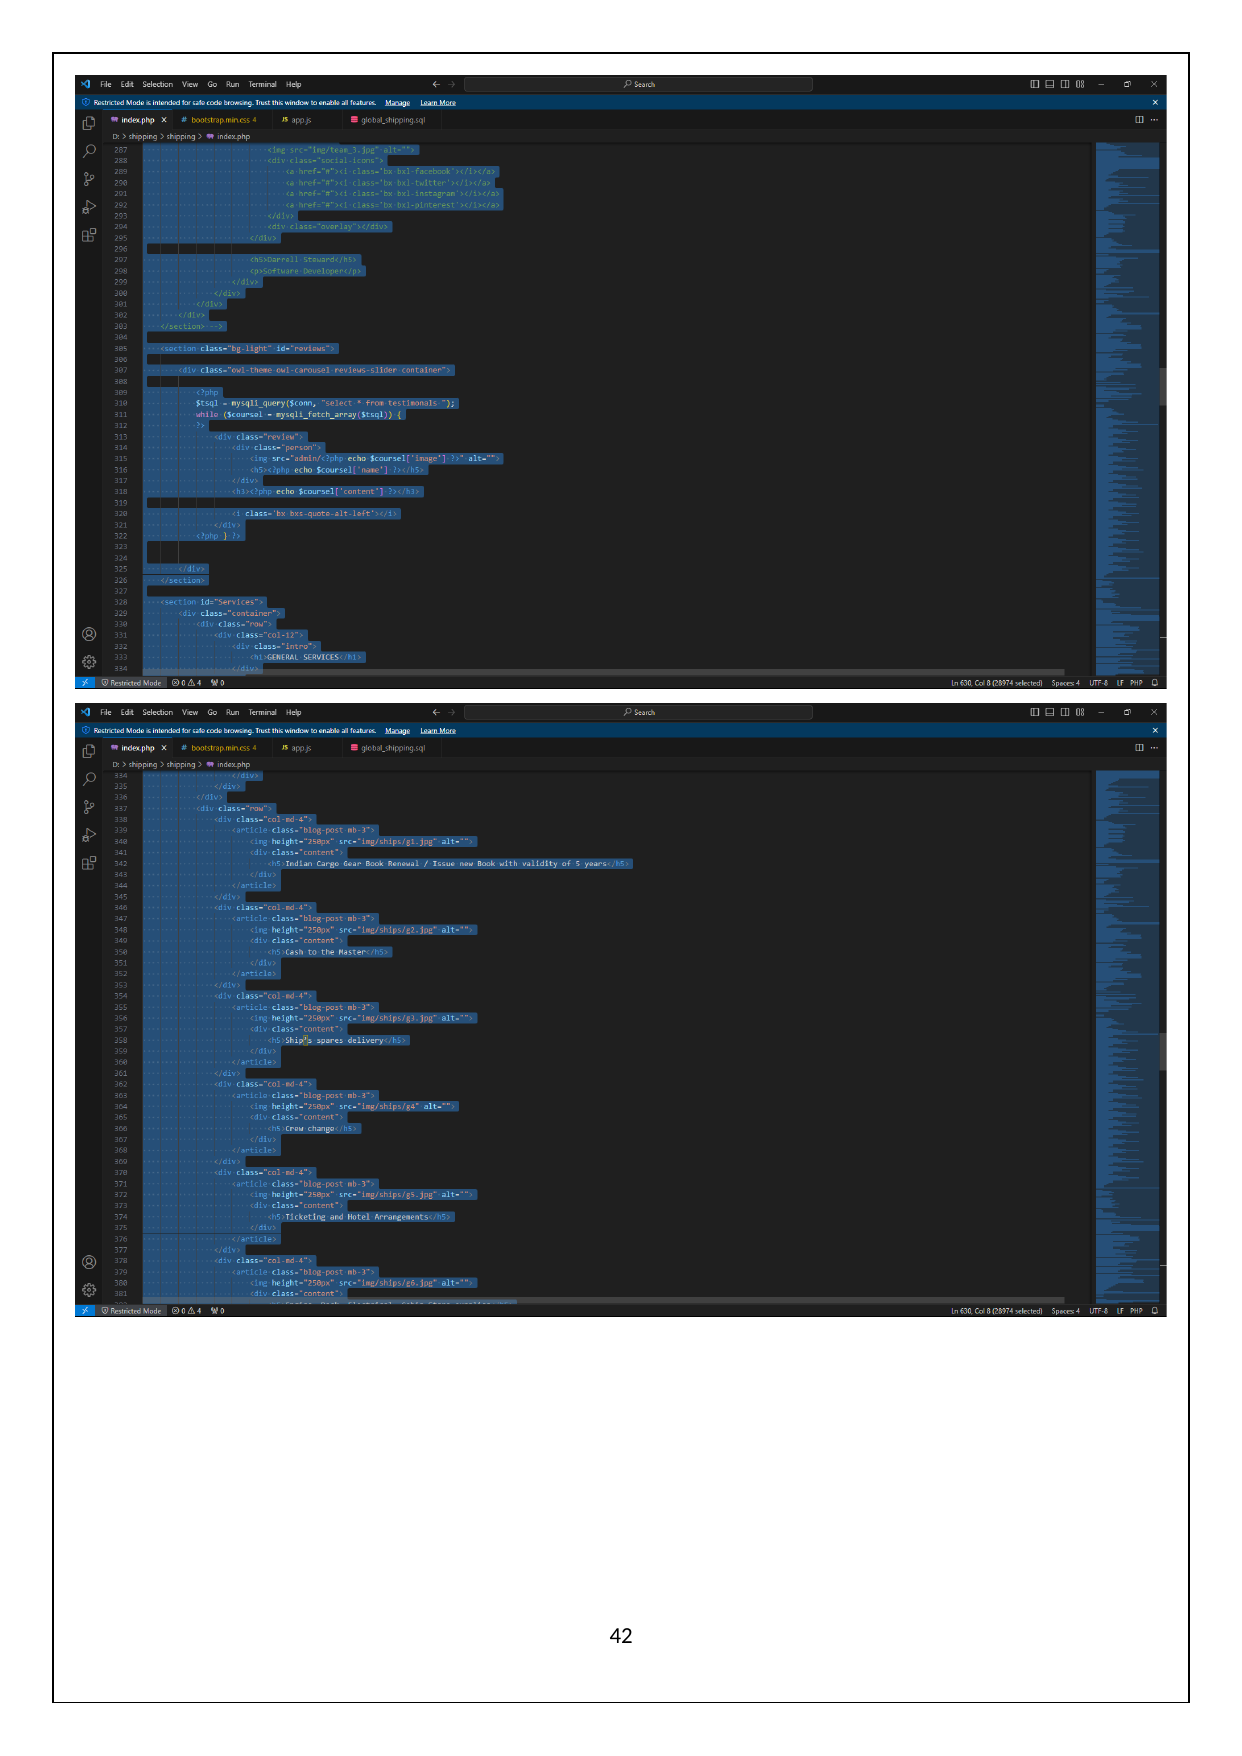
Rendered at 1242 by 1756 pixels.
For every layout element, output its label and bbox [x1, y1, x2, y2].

picture [75, 703, 1167, 1317]
picture [75, 75, 1167, 689]
